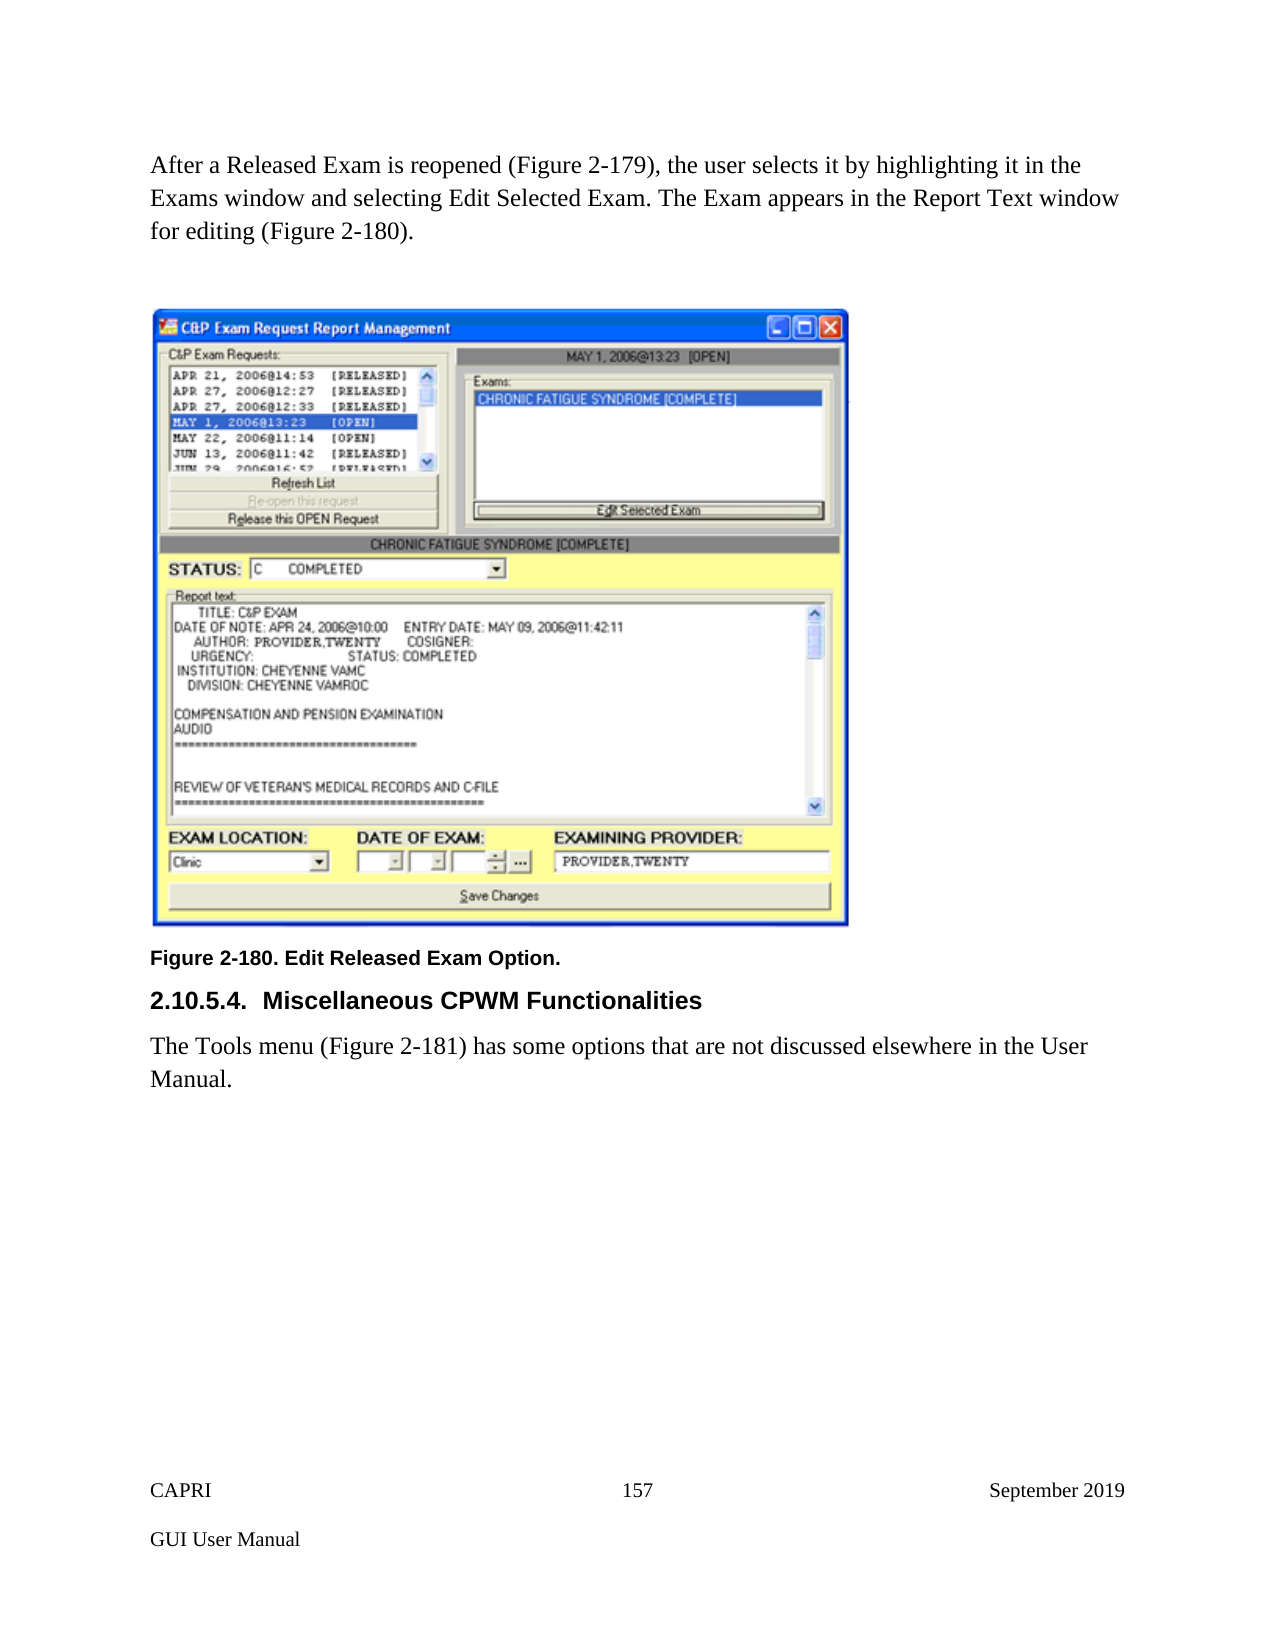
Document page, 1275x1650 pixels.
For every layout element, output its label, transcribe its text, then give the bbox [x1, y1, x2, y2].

subtitle Miscellaneous CPWM Functionalities [150, 986, 1125, 1014]
picture [150, 307, 852, 929]
